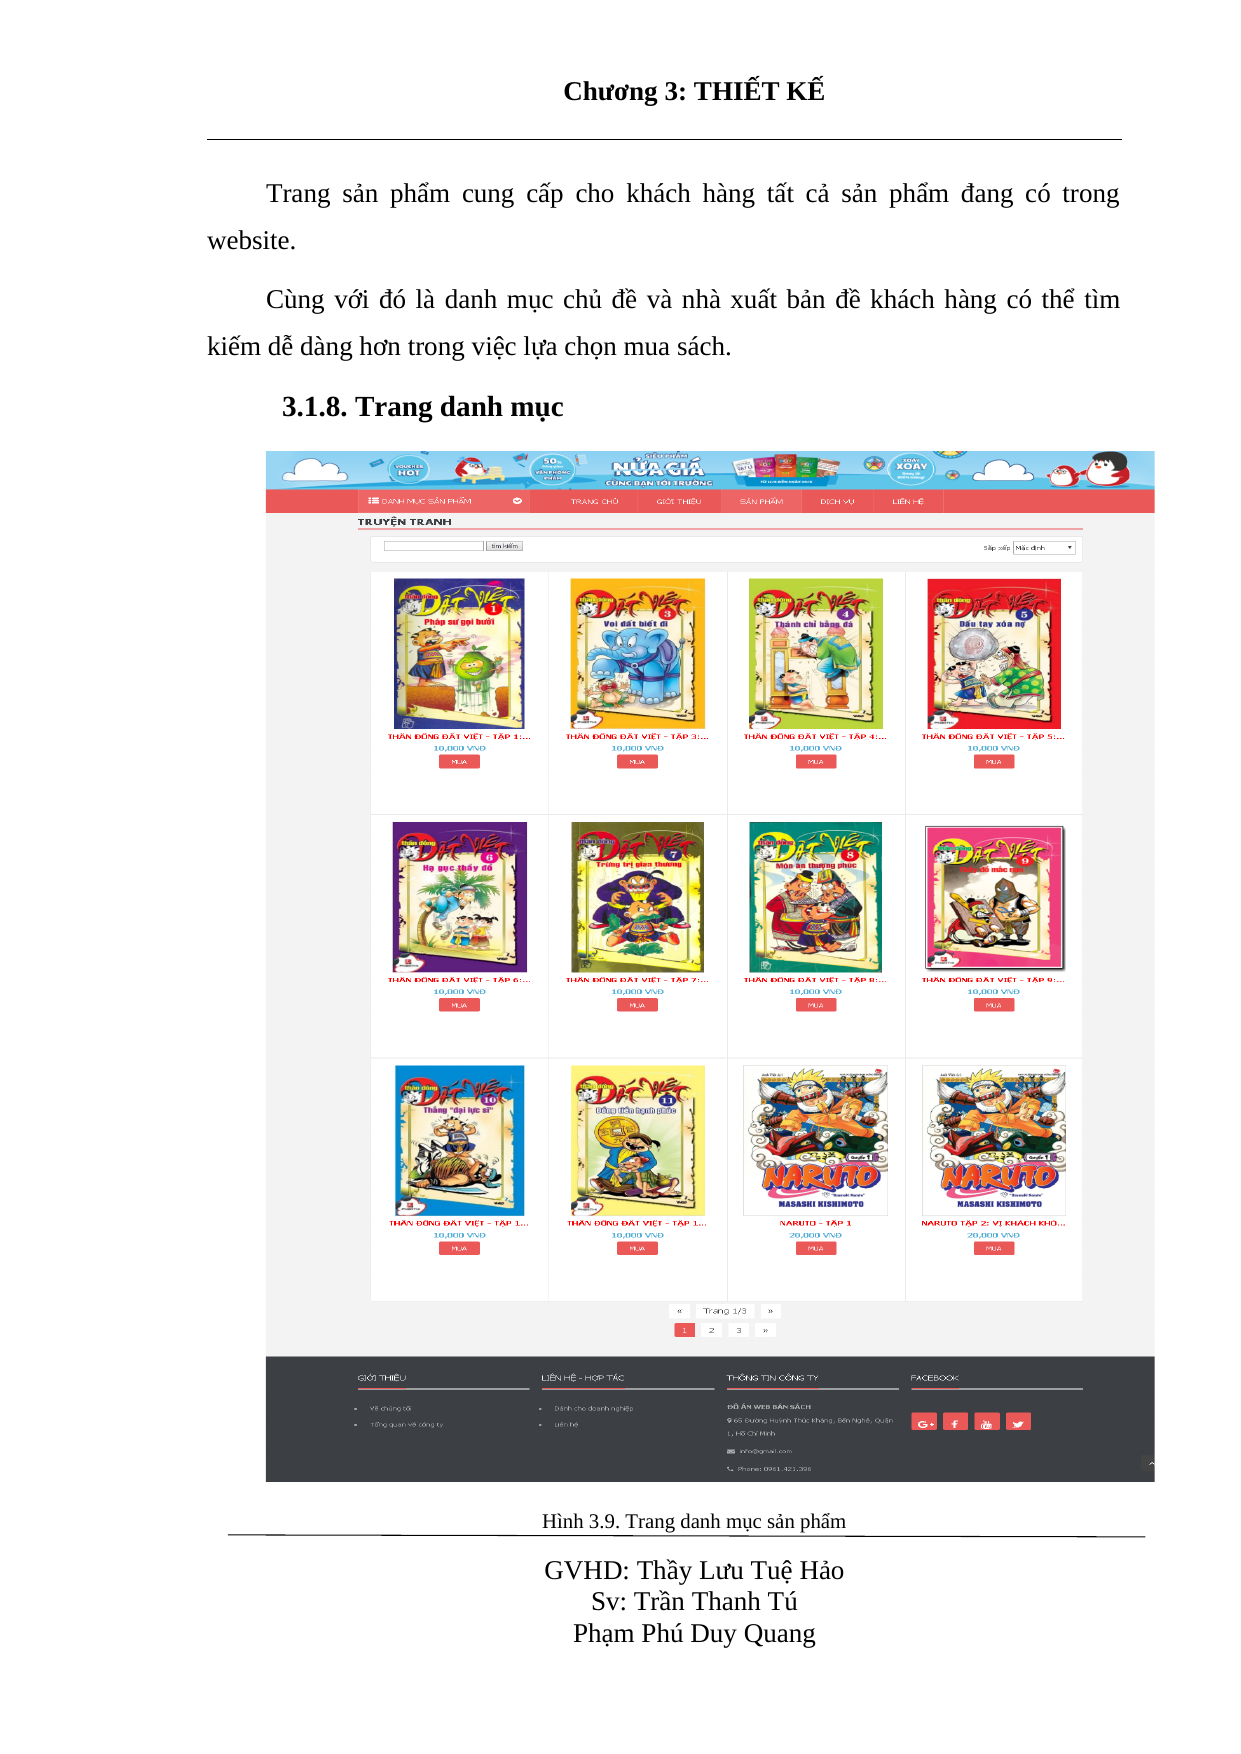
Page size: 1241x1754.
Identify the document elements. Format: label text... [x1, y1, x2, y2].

picture [265, 451, 1155, 1482]
text Cùng với đó là danh mục chủ đề và nhà xuất bản đề khách hàng có thể tìm kiếm dễ dàng hơn trong việc lựa chọn mua sách. [207, 283, 1122, 361]
text Trang sản phẩm cung cấp cho khách hàng tất cả sản phẩm đang có trong website. [207, 177, 1122, 255]
subtitle Trang danh mục [282, 389, 1122, 422]
